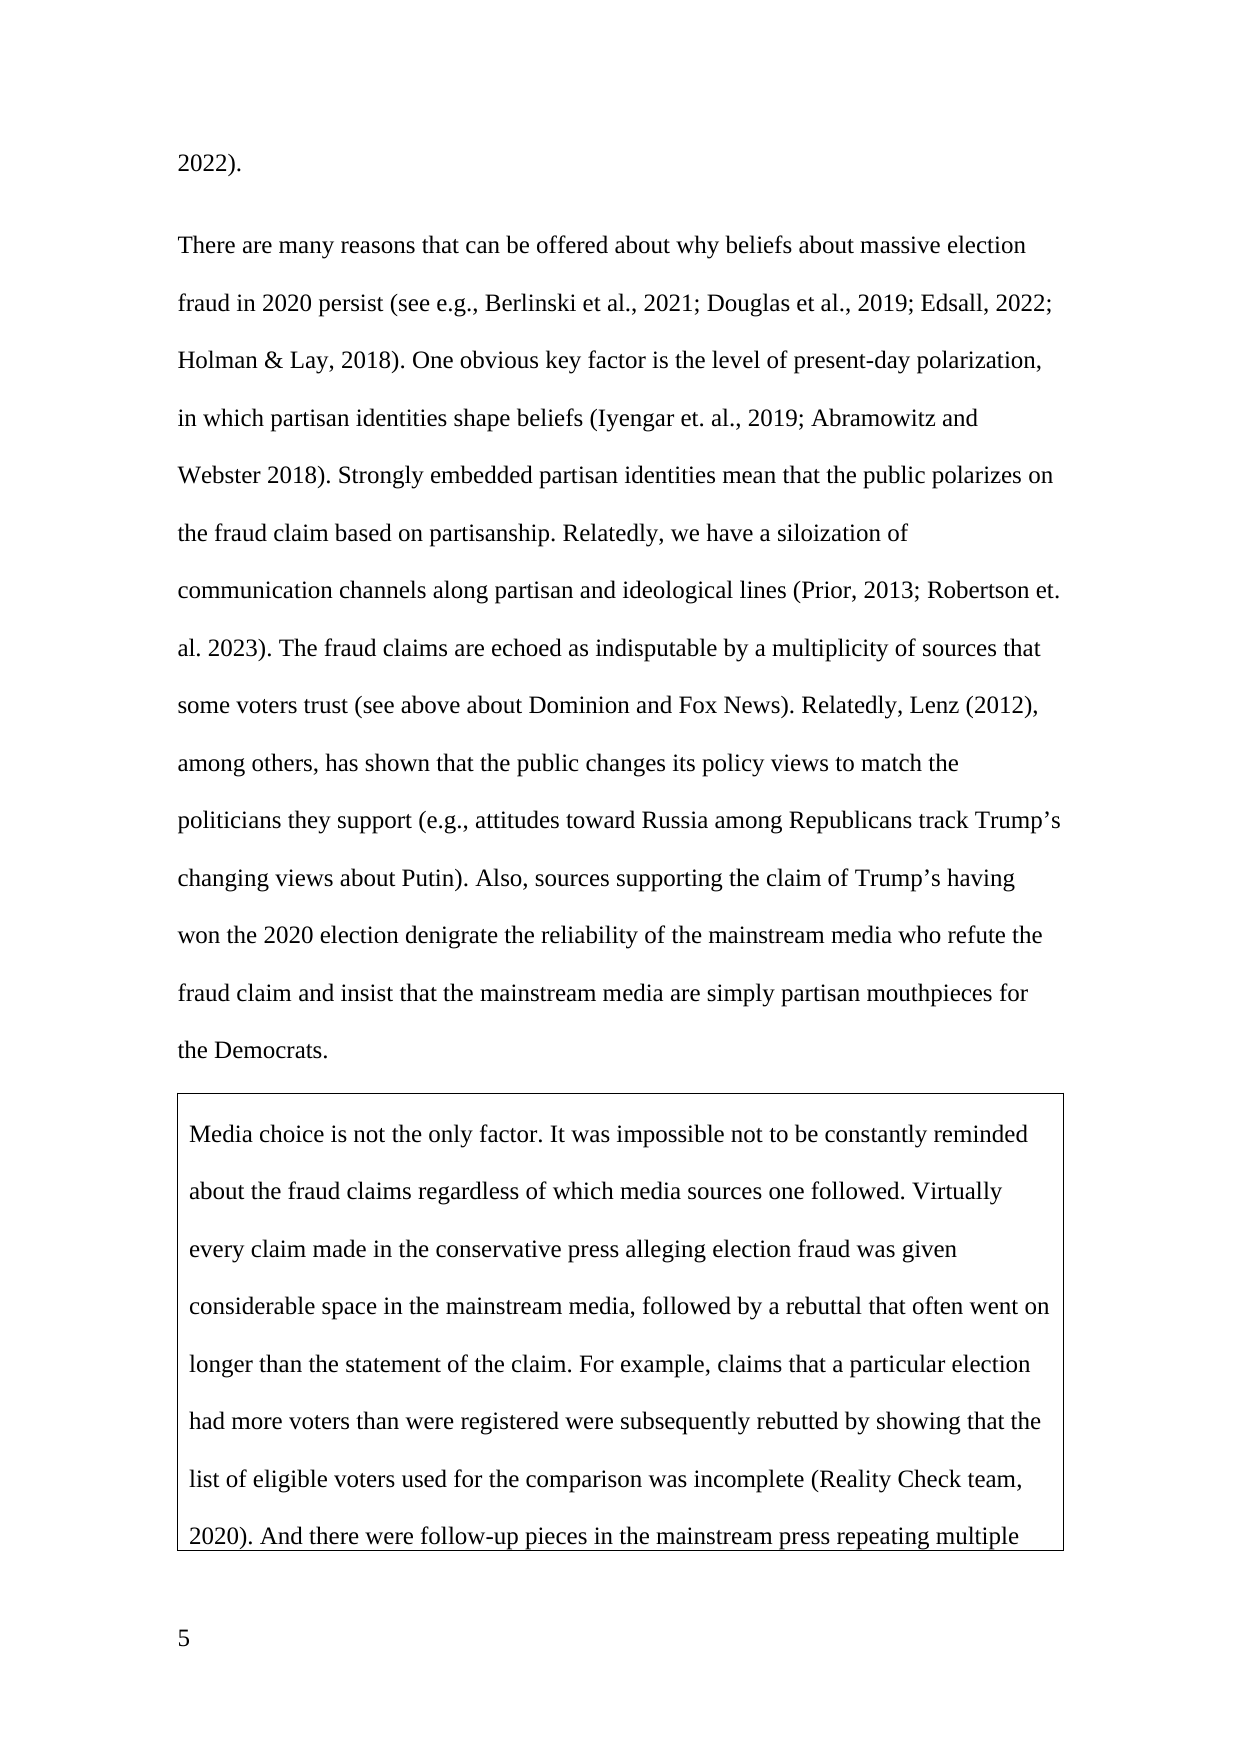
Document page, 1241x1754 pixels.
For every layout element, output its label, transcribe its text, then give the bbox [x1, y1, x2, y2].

text There are many reasons that can be offered about why beliefs about massive election fraud in 2020 persist (see e.g., Berlinski et al., 2021; Douglas et al., 2019; Edsall, 2022; Holman & Lay, 2018). One obvious key factor is the level of present-day polarization, in which partisan identities shape beliefs (Iyengar et. al., 2019; Abramowitz and Webster 2018). Strongly embedded partisan identities mean that the public polarizes on the fraud claim based on partisanship. Relatedly, we have a siloization of communication channels along partisan and ideological lines (Prior, 2013; Robertson et. al. 2023). The fraud claims are echoed as indisputable by a multiplicity of sources that some voters trust (see above about Dominion and Fox News). Relatedly, Lenz (2012), among others, has shown that the public changes its policy views to match the politicians they support (e.g., attitudes toward Russia among Republicans track Trump’s changing views about Putin). Also, sources supporting the claim of Trump’s having won the 2020 election denigrate the reliability of the mainstream media who refute the fraud claim and insist that the mainstream media are simply partisan mouthpieces for the Democrats. [177, 230, 1063, 1064]
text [177, 148, 1063, 176]
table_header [178, 1094, 1063, 1550]
